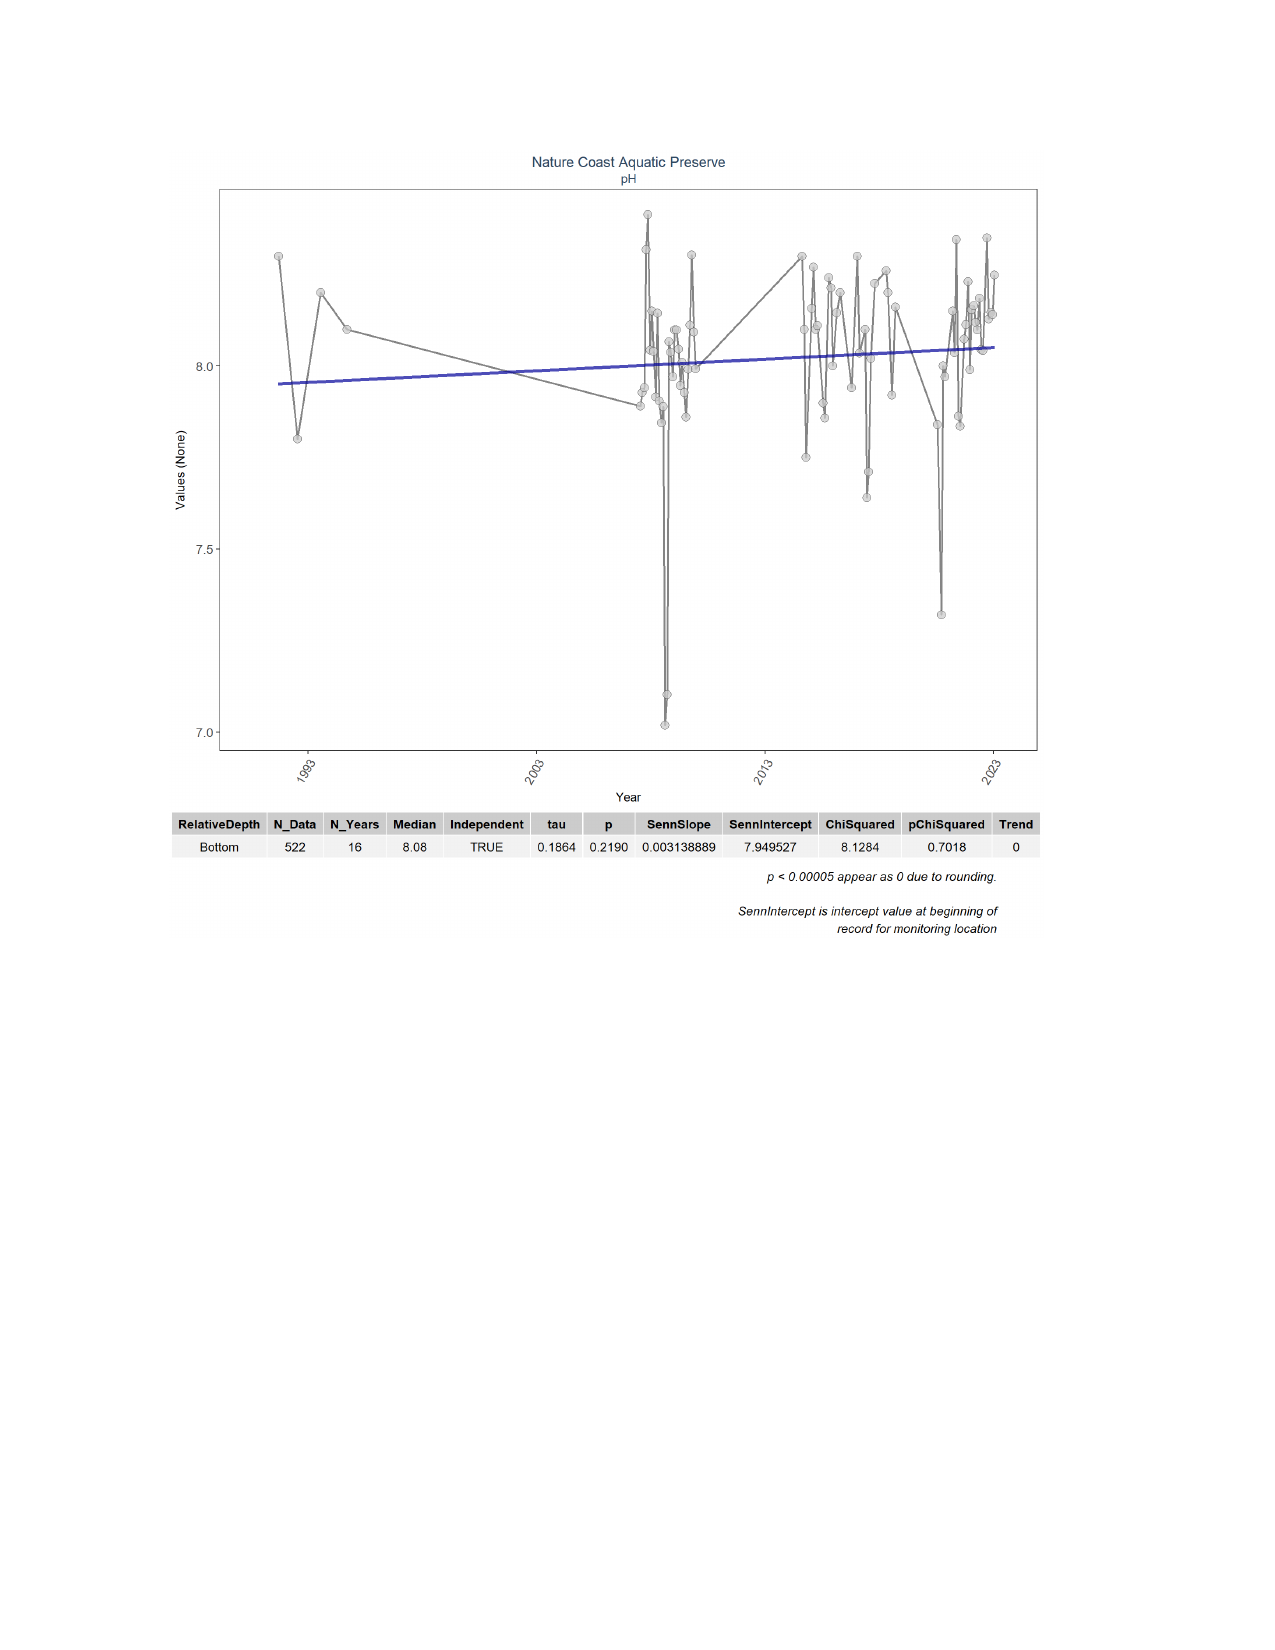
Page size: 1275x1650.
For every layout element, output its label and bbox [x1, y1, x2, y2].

picture [168, 150, 1044, 938]
